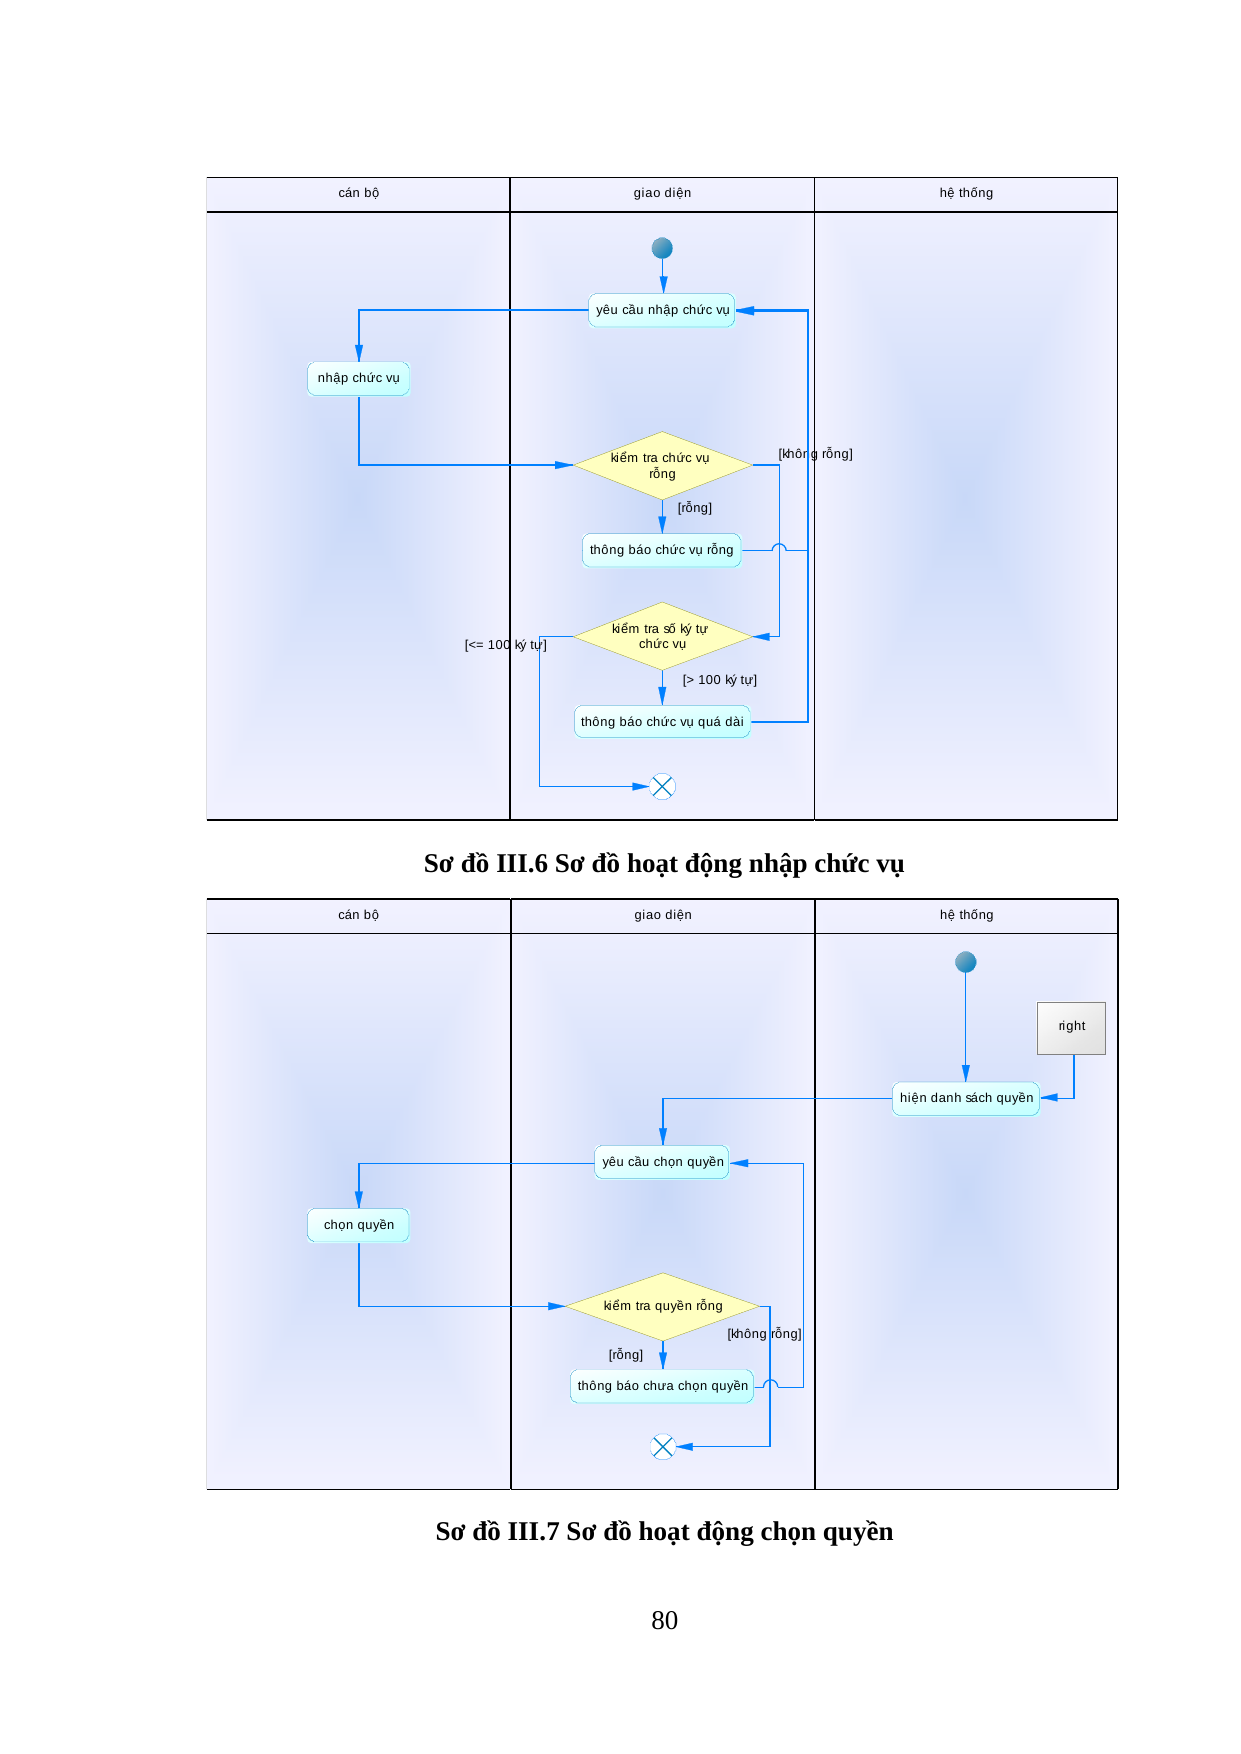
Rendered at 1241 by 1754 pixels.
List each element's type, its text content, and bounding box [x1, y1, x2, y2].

picture [307, 361, 410, 396]
picture [574, 705, 751, 738]
picture [651, 237, 673, 259]
picture [588, 293, 735, 328]
picture [582, 533, 742, 568]
picture [955, 951, 977, 973]
picture [307, 1208, 410, 1242]
picture [570, 1369, 754, 1404]
picture [892, 1081, 1040, 1116]
picture [594, 1145, 729, 1179]
